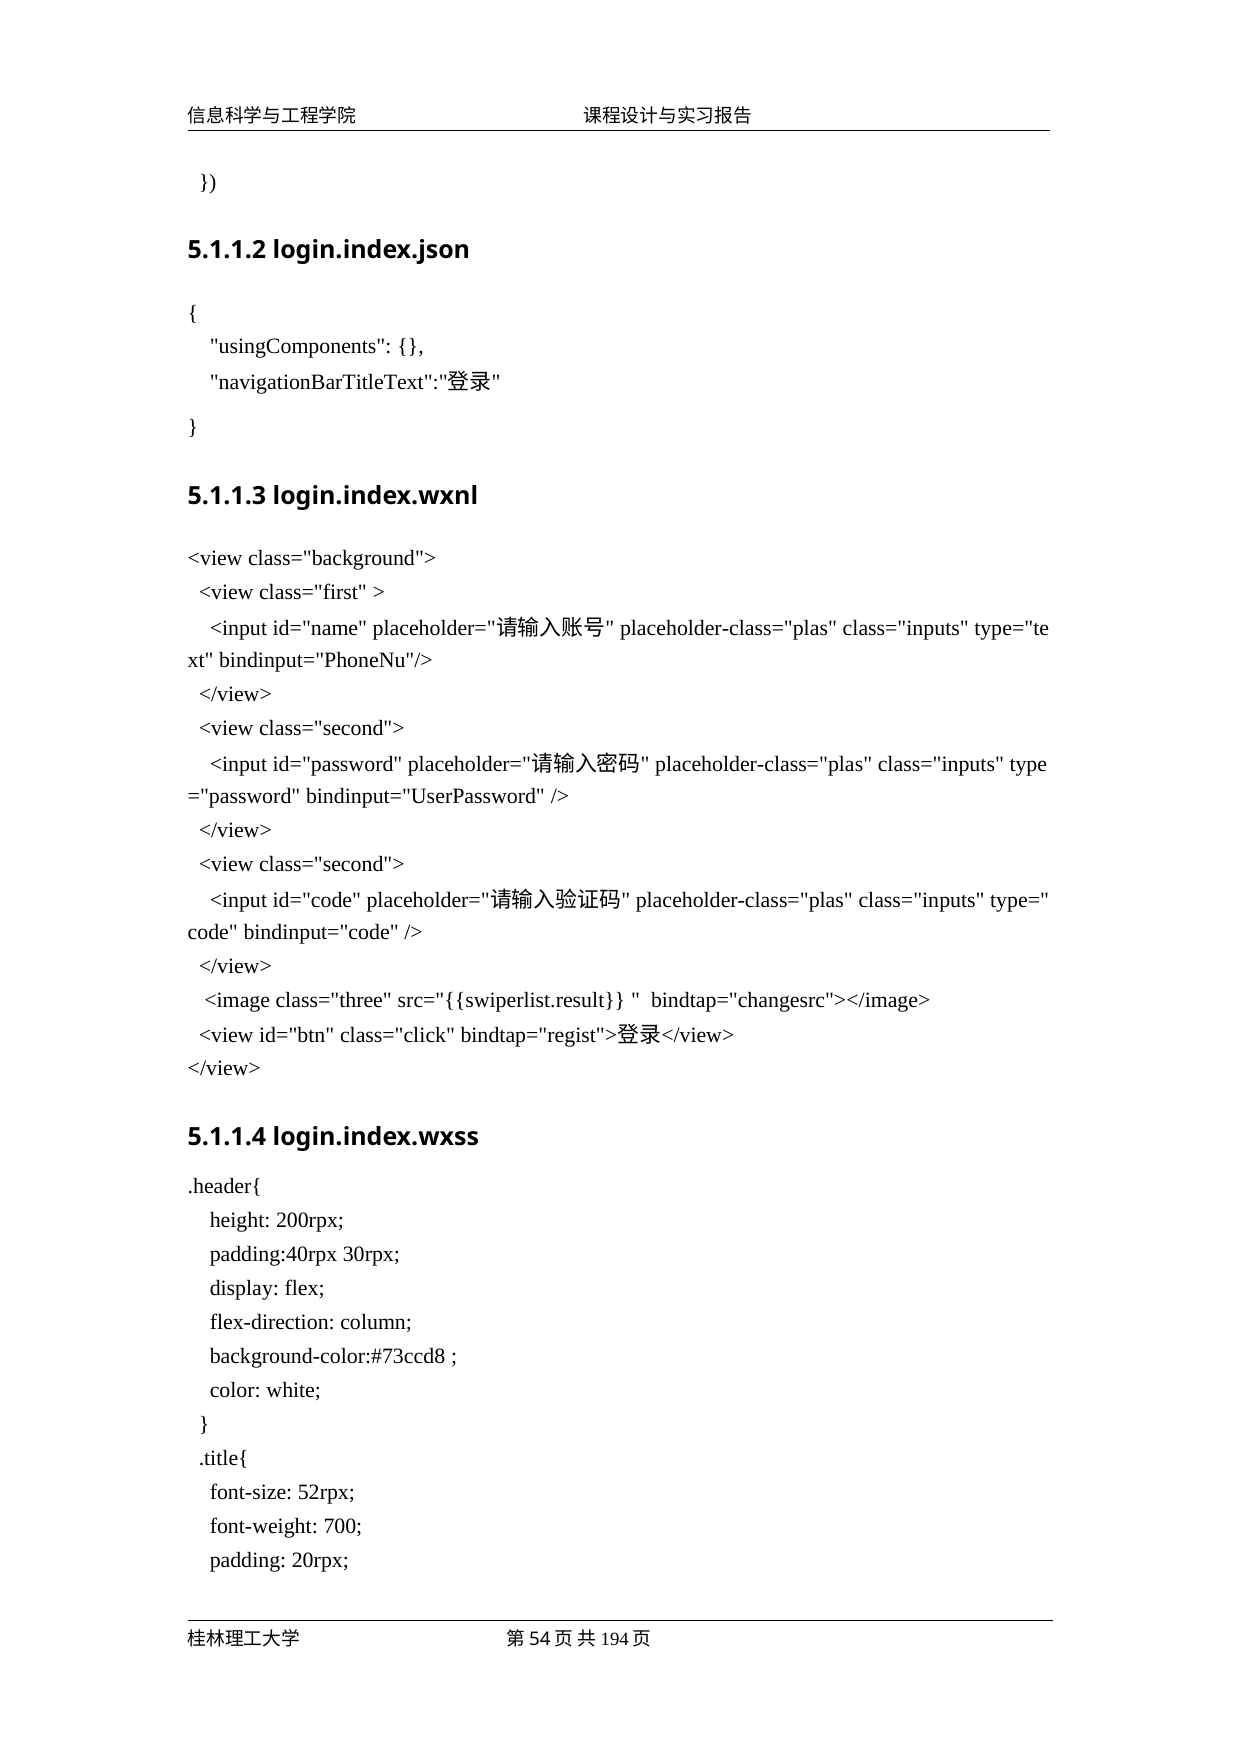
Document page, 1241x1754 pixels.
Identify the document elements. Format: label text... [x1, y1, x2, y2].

text .title{ [187, 1441, 1053, 1475]
text </view> [187, 1050, 1053, 1084]
text <view class="background"> [187, 541, 1053, 575]
text <input id="password" placeholder="请输入密码" placeholder-class="plas" class="inputs" type="password" bindinput="UserPassword" /> [187, 745, 1053, 813]
text background-color:#73ccd8 ; [187, 1339, 1053, 1373]
text <input id="name" placeholder="请输入账号" placeholder-class="plas" class="inputs" type="text" bindinput="PhoneNu"/> [187, 609, 1053, 677]
text <view id="btn" class="click" bindtap="regist">登录</view> [187, 1016, 1053, 1050]
text font-size: 52rpx; [187, 1475, 1053, 1509]
text </view> [187, 813, 1053, 847]
text height: 200rpx; [187, 1203, 1053, 1237]
text } [187, 1407, 1053, 1441]
list 5.1.1.2 login.index.json [187, 215, 1053, 283]
text } [187, 409, 1053, 443]
list 5.1.1.3 login.index.wxnl [187, 461, 1053, 528]
text .header{ [187, 1169, 1053, 1203]
text "navigationBarTitleText":"登录" [187, 363, 1053, 397]
text padding: 20rpx; [187, 1543, 1053, 1577]
text padding:40rpx 30rpx; [187, 1237, 1053, 1271]
text <view class="second"> [187, 847, 1053, 881]
text color: white; [187, 1373, 1053, 1407]
text <input id="code" placeholder="请输入验证码" placeholder-class="plas" class="inputs" type="code" bindinput="code" /> [187, 881, 1053, 948]
text </view> [187, 948, 1053, 982]
text <view class="second"> [187, 711, 1053, 745]
text </view> [187, 677, 1053, 711]
list 5.1.1.4 login.index.wxss [187, 1101, 1053, 1169]
text font-weight: 700; [187, 1509, 1053, 1543]
text display: flex; [187, 1271, 1053, 1305]
text { [187, 295, 1053, 329]
text "usingComponents": {}, [187, 329, 1053, 363]
text <view class="first" > [187, 575, 1053, 609]
text flex-direction: column; [187, 1305, 1053, 1339]
text }) [187, 164, 1053, 198]
text <image class="three" src="{{swiperlist.result}} " bindtap="changesrc"></image> [187, 982, 1053, 1016]
